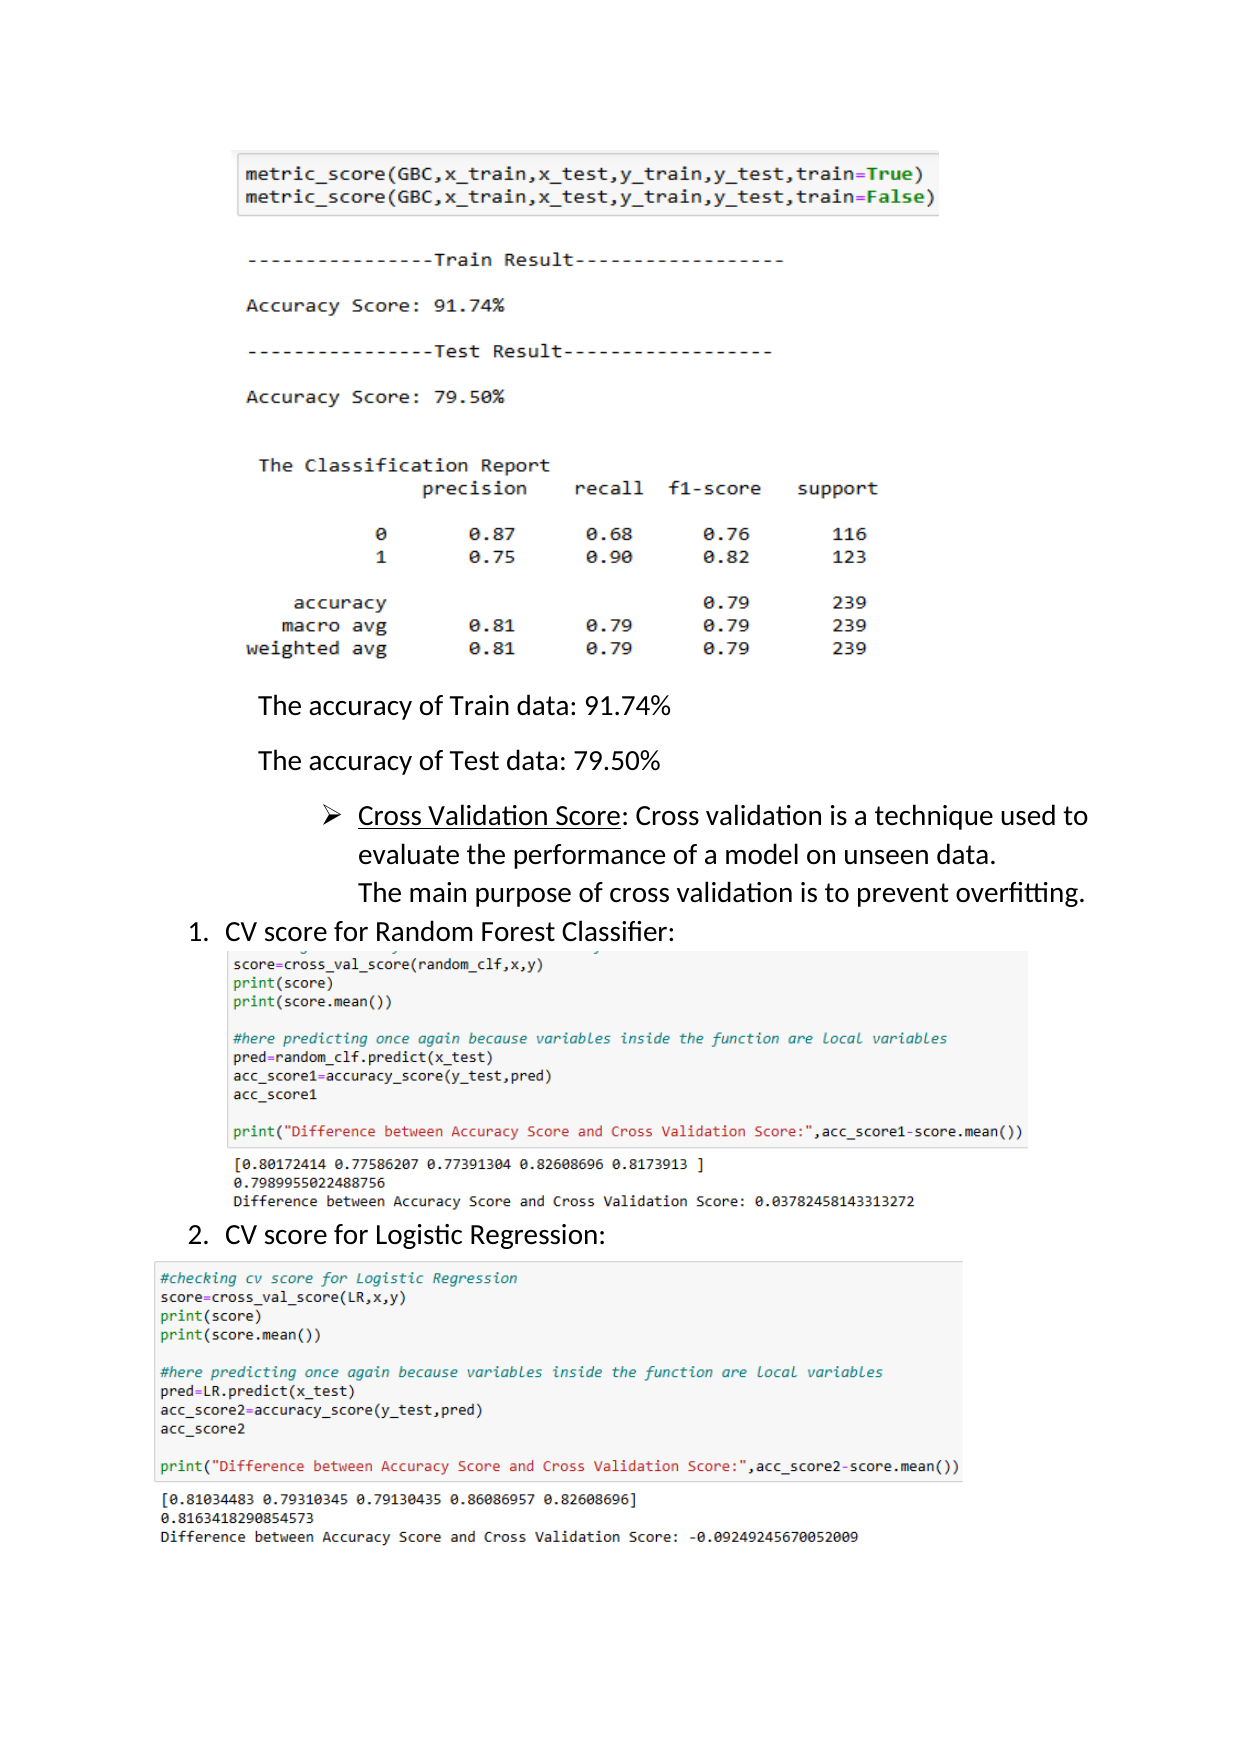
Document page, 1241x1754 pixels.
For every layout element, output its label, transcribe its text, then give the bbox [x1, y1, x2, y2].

picture [225, 951, 1029, 1214]
list Cross Validation Score: Cross validation is a technique used to evaluate the performance of a model on unseen data. [320, 797, 1090, 871]
list CV score for Logistic Regression: [187, 1216, 1090, 1252]
picture [231, 150, 939, 669]
list CV score for Random Forest Classifier: [187, 913, 1090, 948]
picture [150, 1254, 963, 1558]
text The accuracy of Test data: 79.50% [150, 742, 1090, 778]
list The main purpose of cross validation is to prevent overfitting. [358, 874, 1090, 910]
text The accuracy of Train data: 91.74% [150, 687, 1090, 723]
